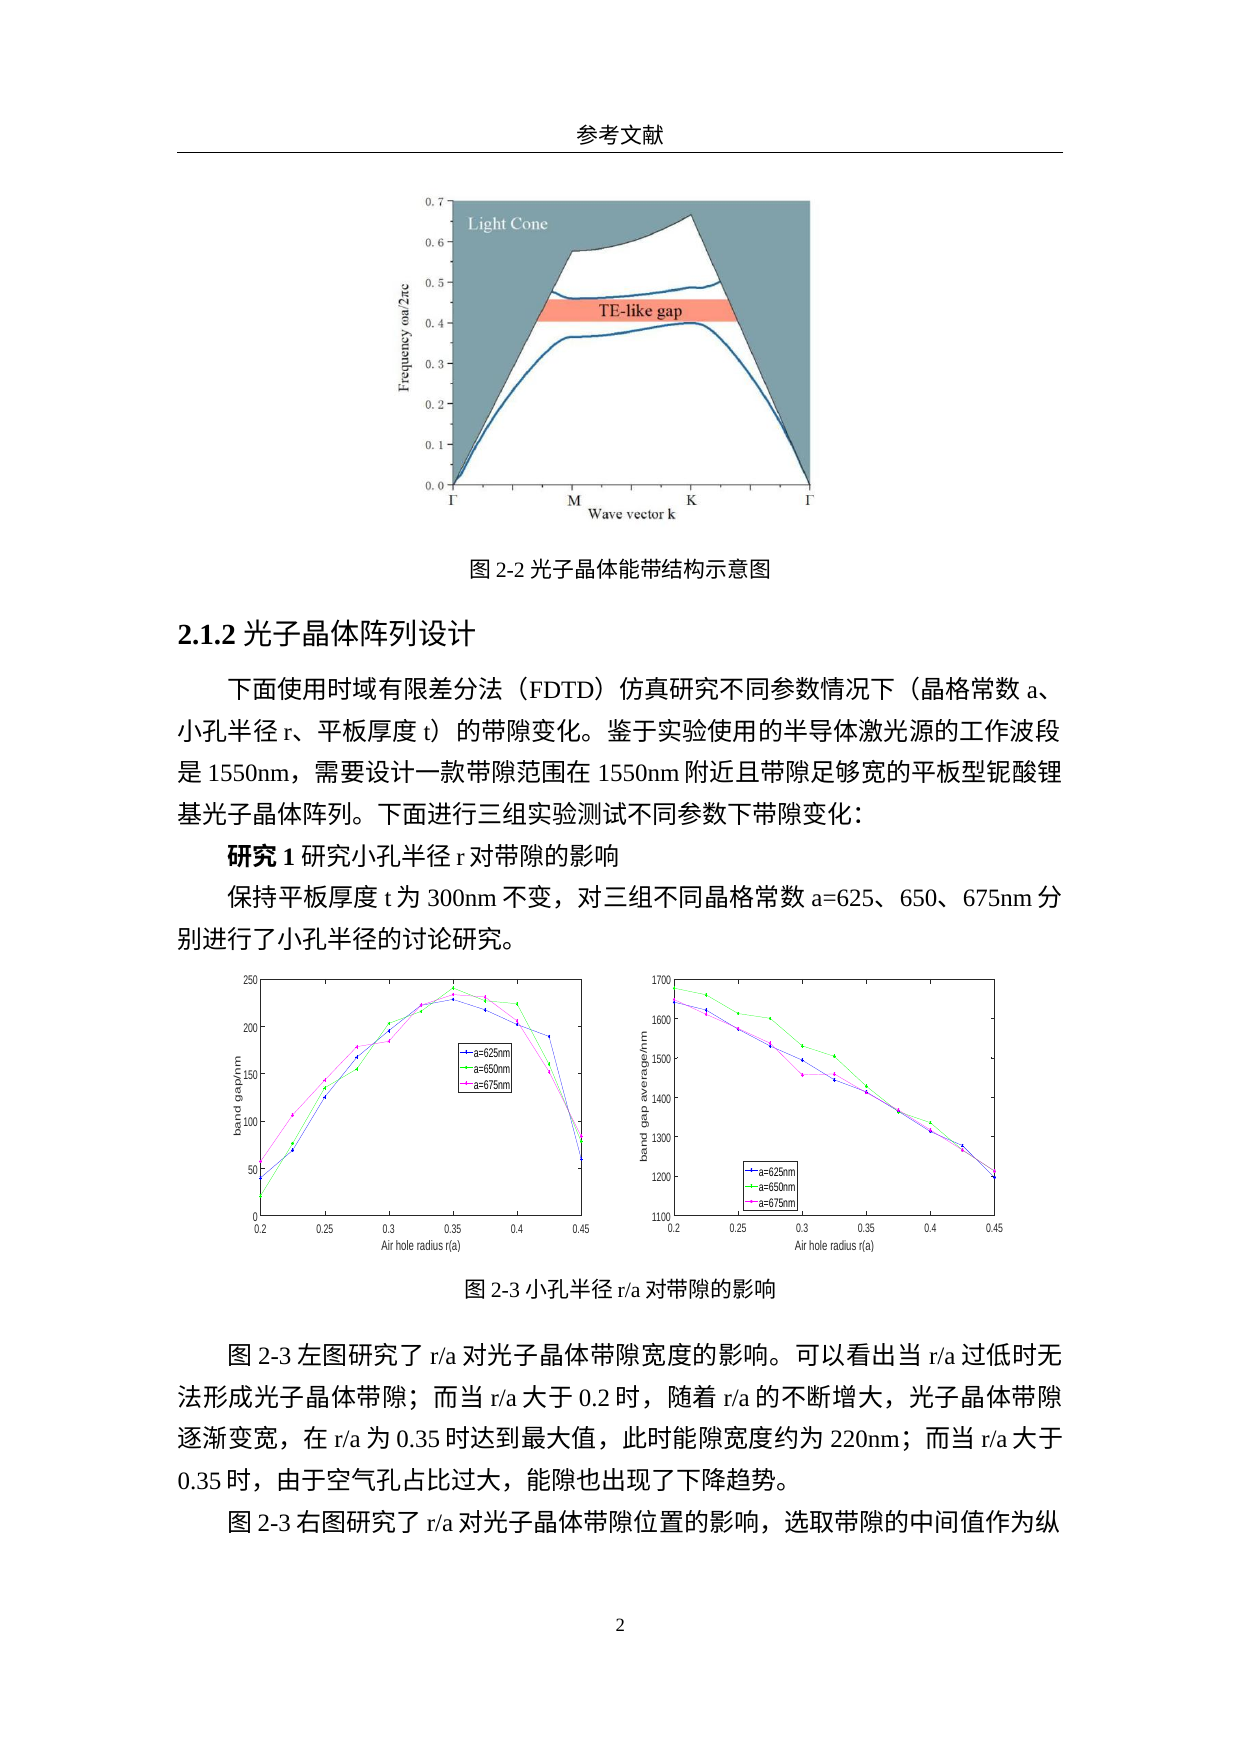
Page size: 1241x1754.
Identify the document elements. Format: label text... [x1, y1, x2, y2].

text 保持平板厚度t为300nm不变，对三组不同晶格常数a=625、650、675nm分别进行了小孔半径的讨论研究。 [177, 873, 1063, 957]
text 图2-3 小孔半径r/a对带隙的影响 [177, 1264, 1063, 1306]
text 图2-3左图研究了r/a对光子晶体带隙宽度的影响。可以看出当r/a过低时无法形成光子晶体带隙；而当r/a大于0.2时，随着r/a的不断增大，光子晶体带隙逐渐变宽，在r/a为0.35时达到最大值，此时能隙宽度约为220nm；而当r/a大于0.35时，由于空气孔占比过大，能隙也出现了下降趋势。 [177, 1331, 1063, 1498]
text 下面使用时域有限差分法（FDTD）仿真研究不同参数情况下（晶格常数a、小孔半径r、平板厚度t）的带隙变化。鉴于实验使用的半导体激光源的工作波段是1550nm，需要设计一款带隙范围在1550nm附近且带隙足够宽的平板型铌酸锂基光子晶体阵列。下面进行三组实验测试不同参数下带隙变化： [177, 665, 1063, 832]
text 2.1.2 光子晶体阵列设计 [177, 611, 1063, 652]
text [177, 1498, 1063, 1539]
text 研究1 研究小孔半径r对带隙的影响 [177, 832, 1063, 873]
picture [383, 177, 857, 532]
text 图2-2 光子晶体能带结构示意图 [177, 544, 1063, 586]
